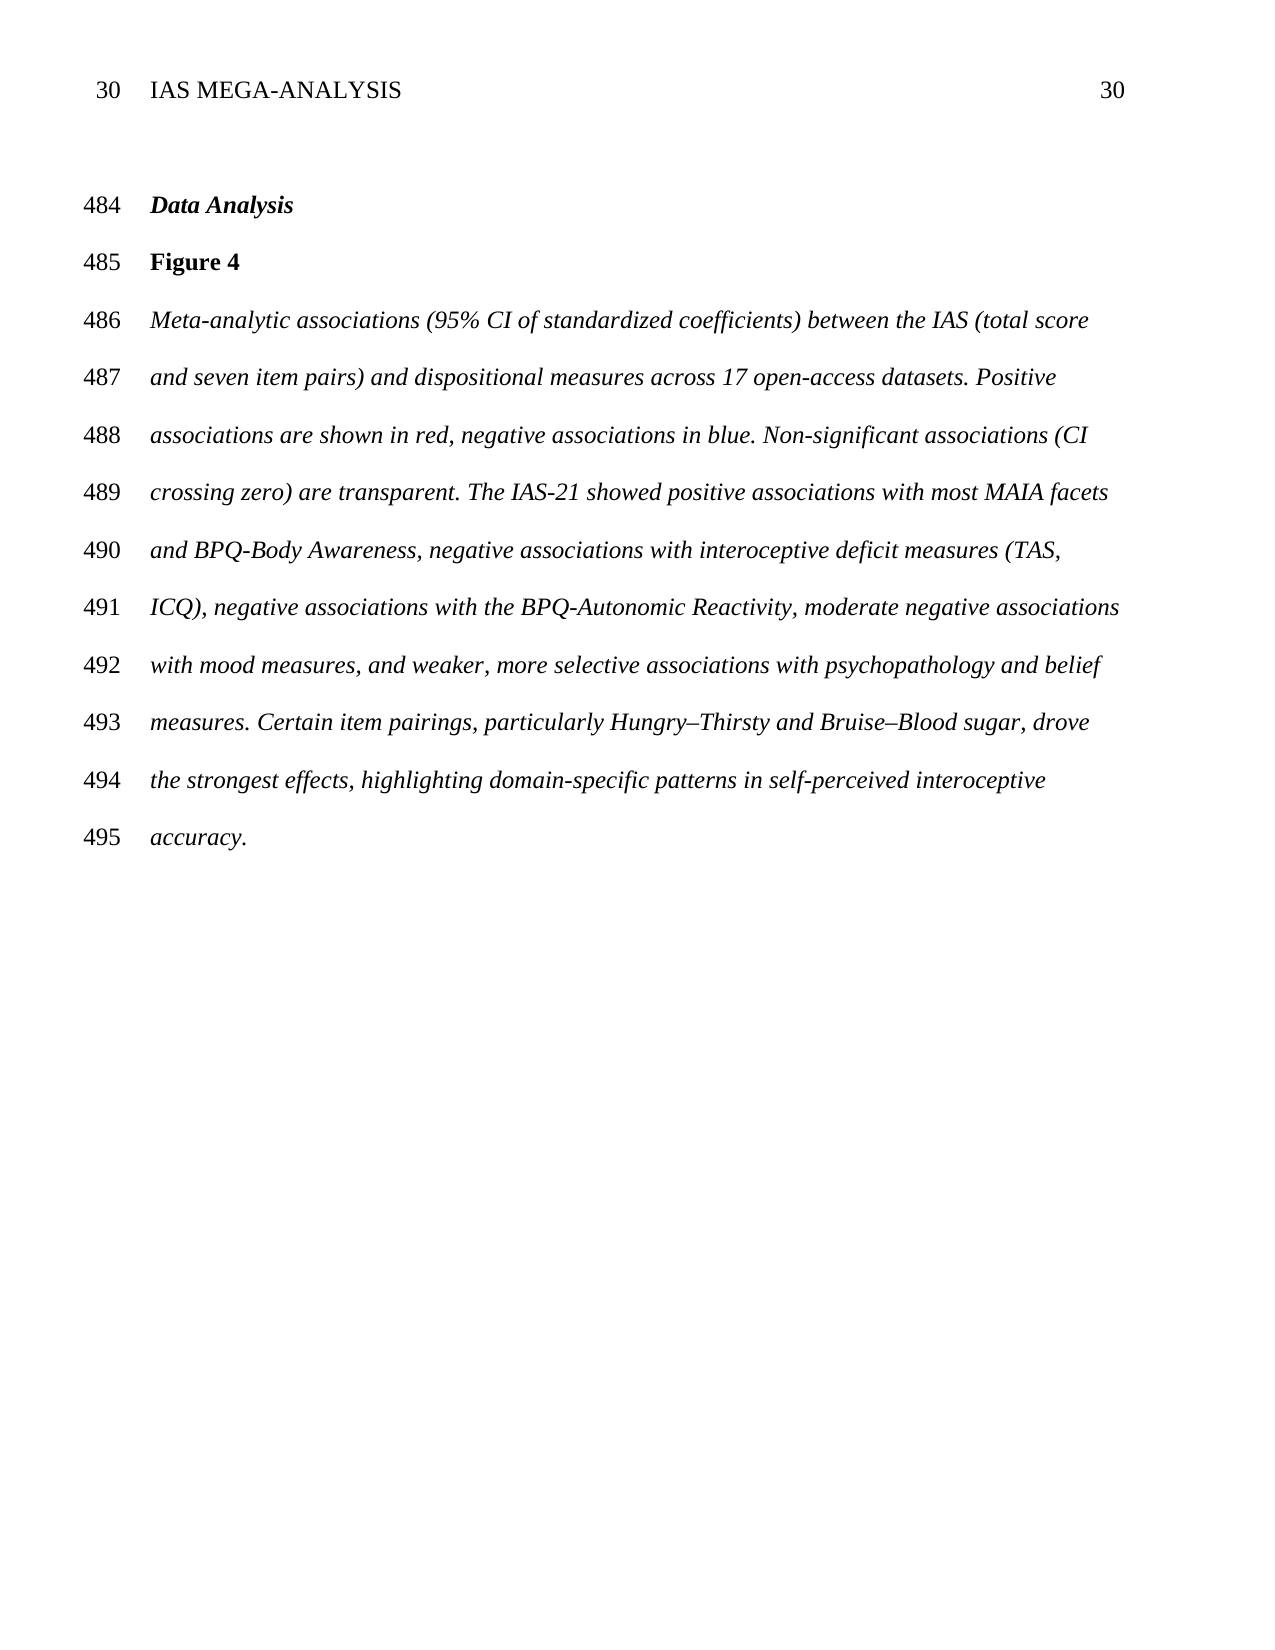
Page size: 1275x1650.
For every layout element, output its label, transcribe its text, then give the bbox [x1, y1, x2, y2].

subtitle Data Analysis [150, 190, 1125, 219]
text Meta-analytic associations (95% CI of standardized coefficients) between the IAS (total score and seven item pairs) and dispositional measures across 17 open-access datasets. Positive associations are shown in red, negative associations in blue. Non-significant associations (CI crossing zero) are transparent. The IAS-21 showed positive associations with most MAIA facets and BPQ-Body Awareness, negative associations with interoceptive deficit measures (TAS, ICQ), negative associations with the BPQ-Autonomic Reactivity, moderate negative associations with mood measures, and weaker, more selective associations with psychopathology and belief measures. Certain item pairings, particularly Hungry–Thirsty and Bruise–Blood sugar, drove the strongest effects, highlighting domain-specific patterns in self-perceived interoceptive accuracy. [150, 305, 1125, 851]
title Figure 4 [150, 247, 1125, 276]
